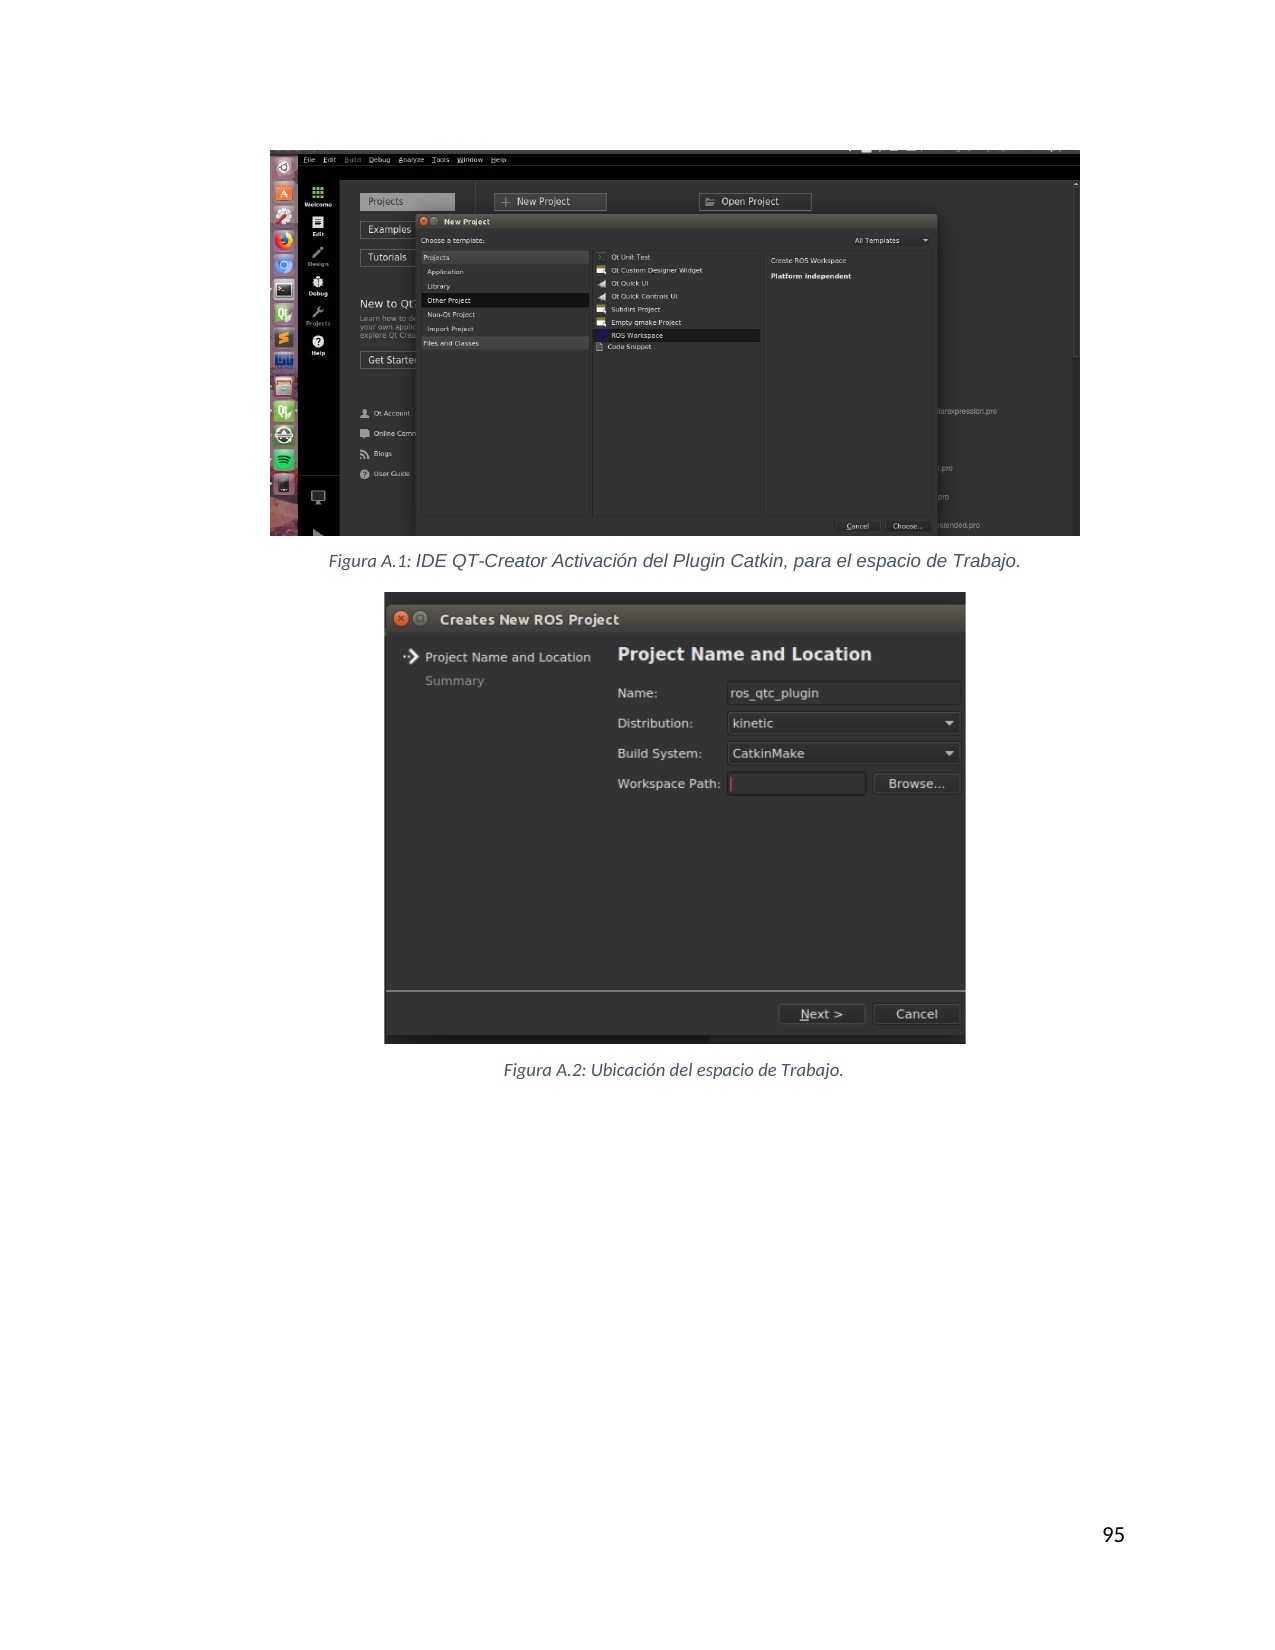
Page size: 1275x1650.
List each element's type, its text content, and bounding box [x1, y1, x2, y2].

text Figura A.2: Ubicación del espacio de Trabajo. [225, 1058, 1125, 1081]
text Figura A.1: IDE QT-Creator Activación del Plugin Catkin, para el espacio de Trabajo. [225, 549, 1125, 572]
picture [270, 150, 1080, 536]
picture [384, 592, 966, 1044]
